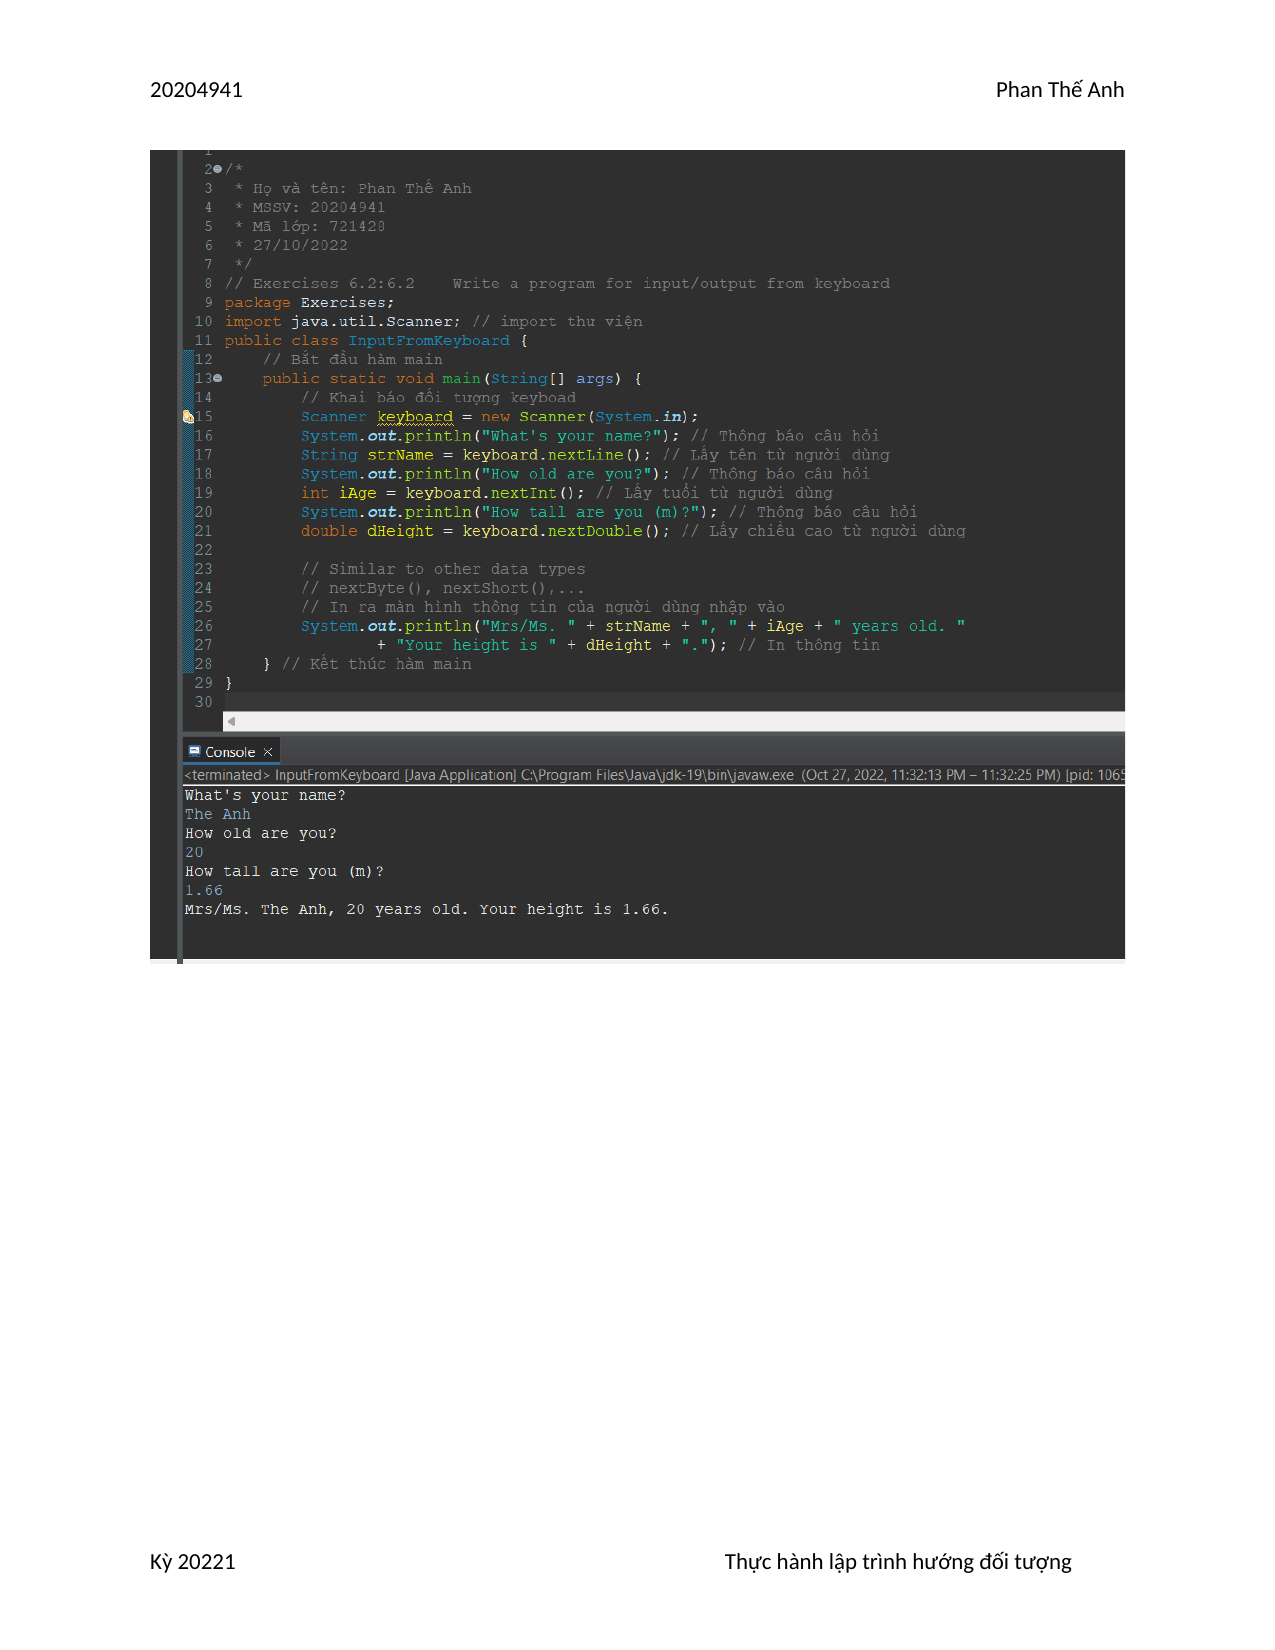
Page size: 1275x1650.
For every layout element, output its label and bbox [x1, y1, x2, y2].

picture [150, 150, 1125, 964]
